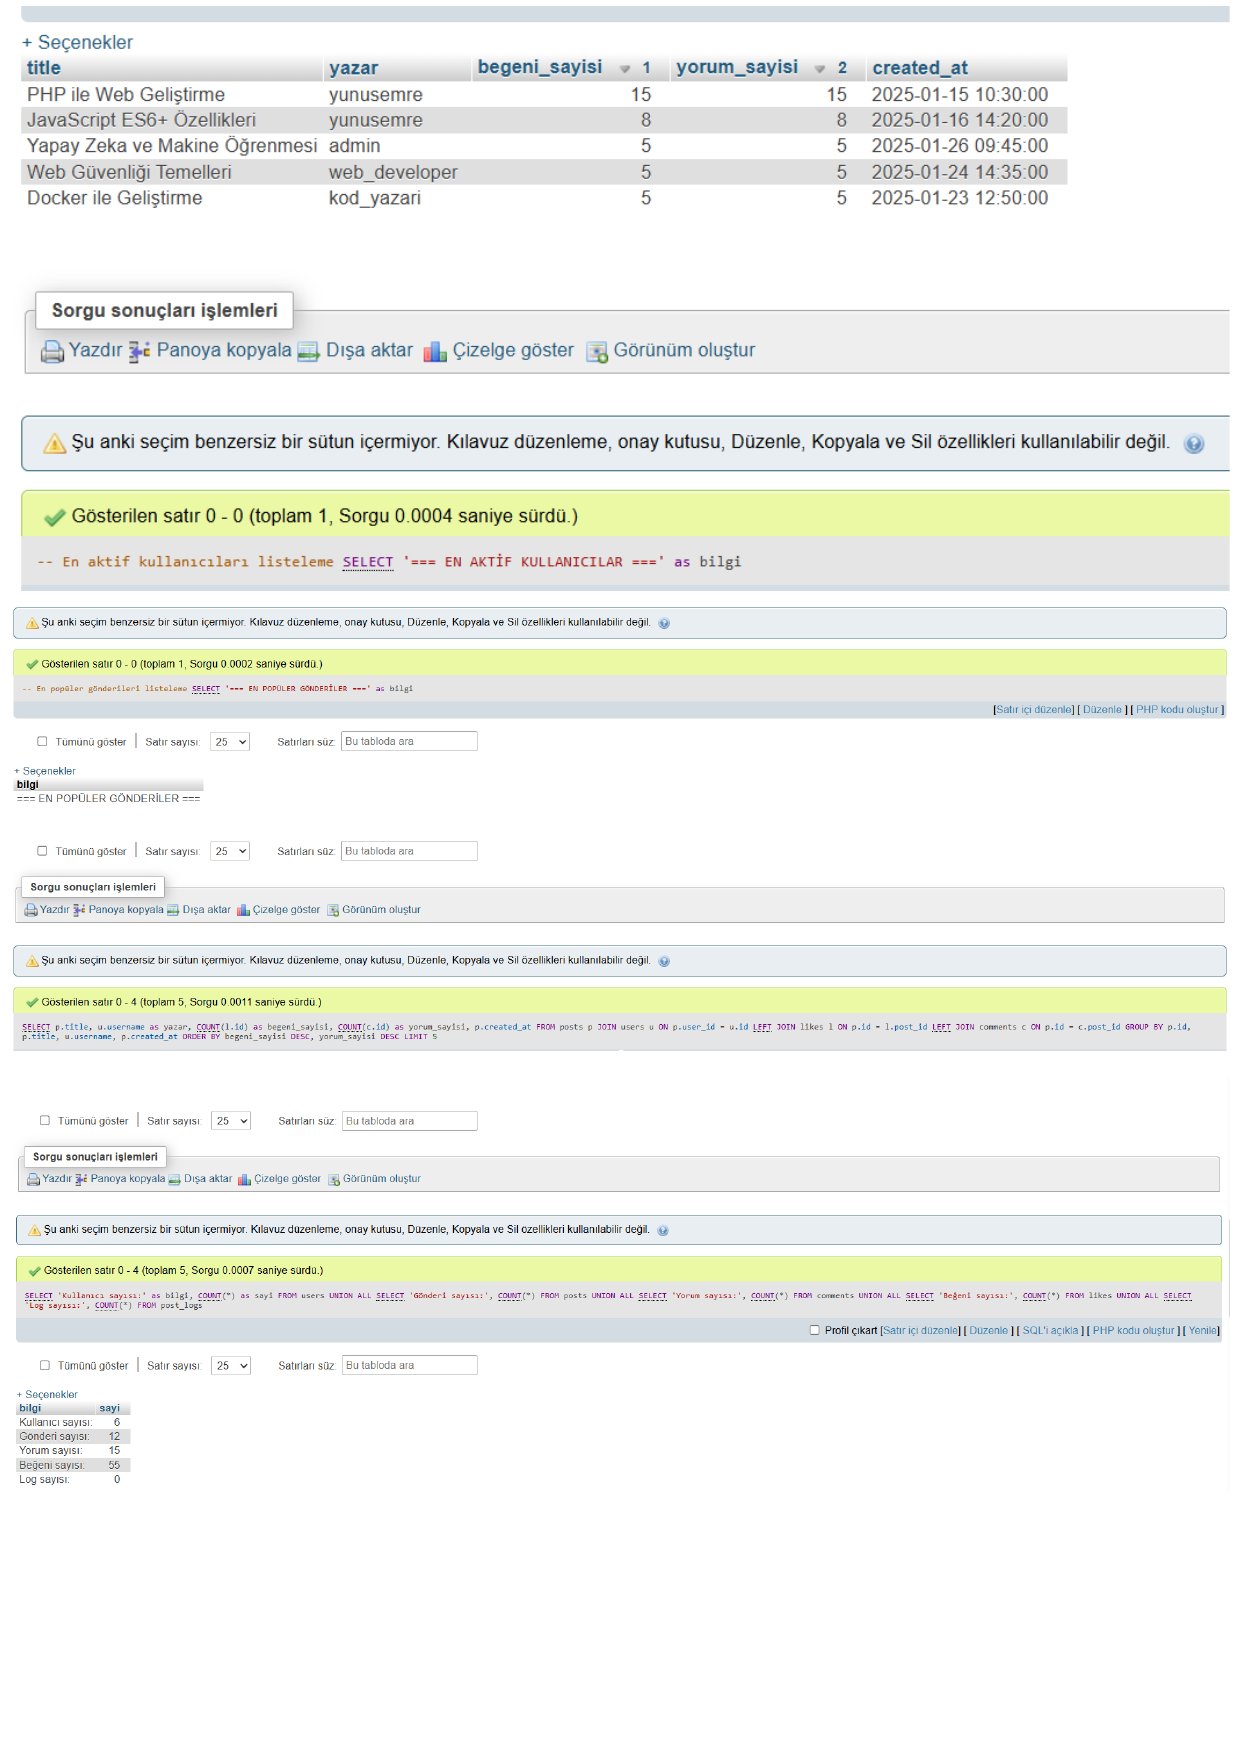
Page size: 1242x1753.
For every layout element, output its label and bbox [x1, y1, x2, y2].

picture [12, 6, 1230, 1062]
picture [12, 1078, 1230, 1494]
